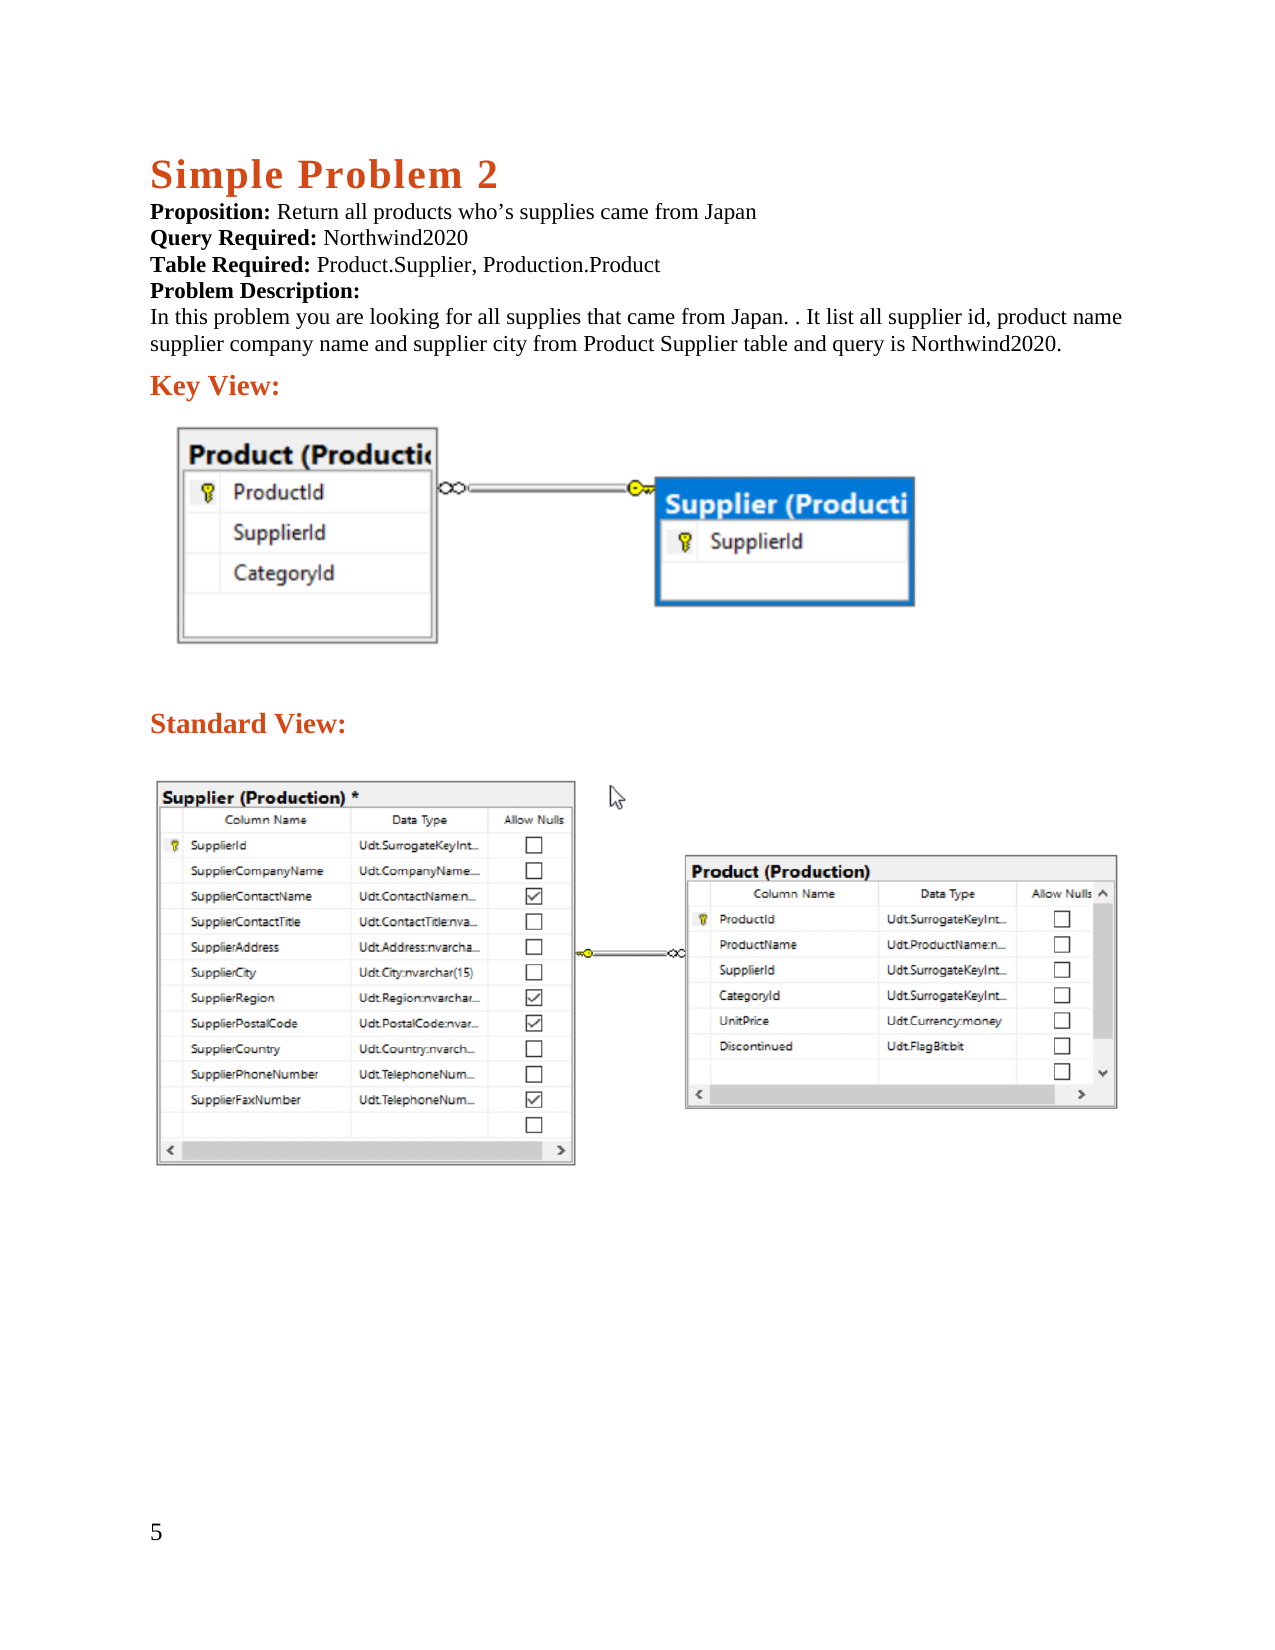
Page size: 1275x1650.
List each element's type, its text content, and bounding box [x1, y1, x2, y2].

picture [150, 739, 1125, 1250]
subtitle Key View: [150, 368, 1125, 402]
subtitle Standard View: [150, 706, 1125, 739]
text Table Required: Product.Supplier, Production.Product [150, 251, 1125, 277]
text In this problem you are looking for all supplies that came from Japan. . It list all supplier id, product name supplier company name and supplier city from Product Supplier table and query is Northwind2020. [150, 303, 1125, 356]
picture [150, 402, 986, 694]
text Proposition: Return all products who’s supplies came from Japan [150, 198, 1125, 224]
text Query Required: Northwind2020 [150, 224, 1125, 251]
subtitle Simple Problem 2 [150, 150, 1125, 198]
text Problem Description: [150, 277, 1125, 303]
